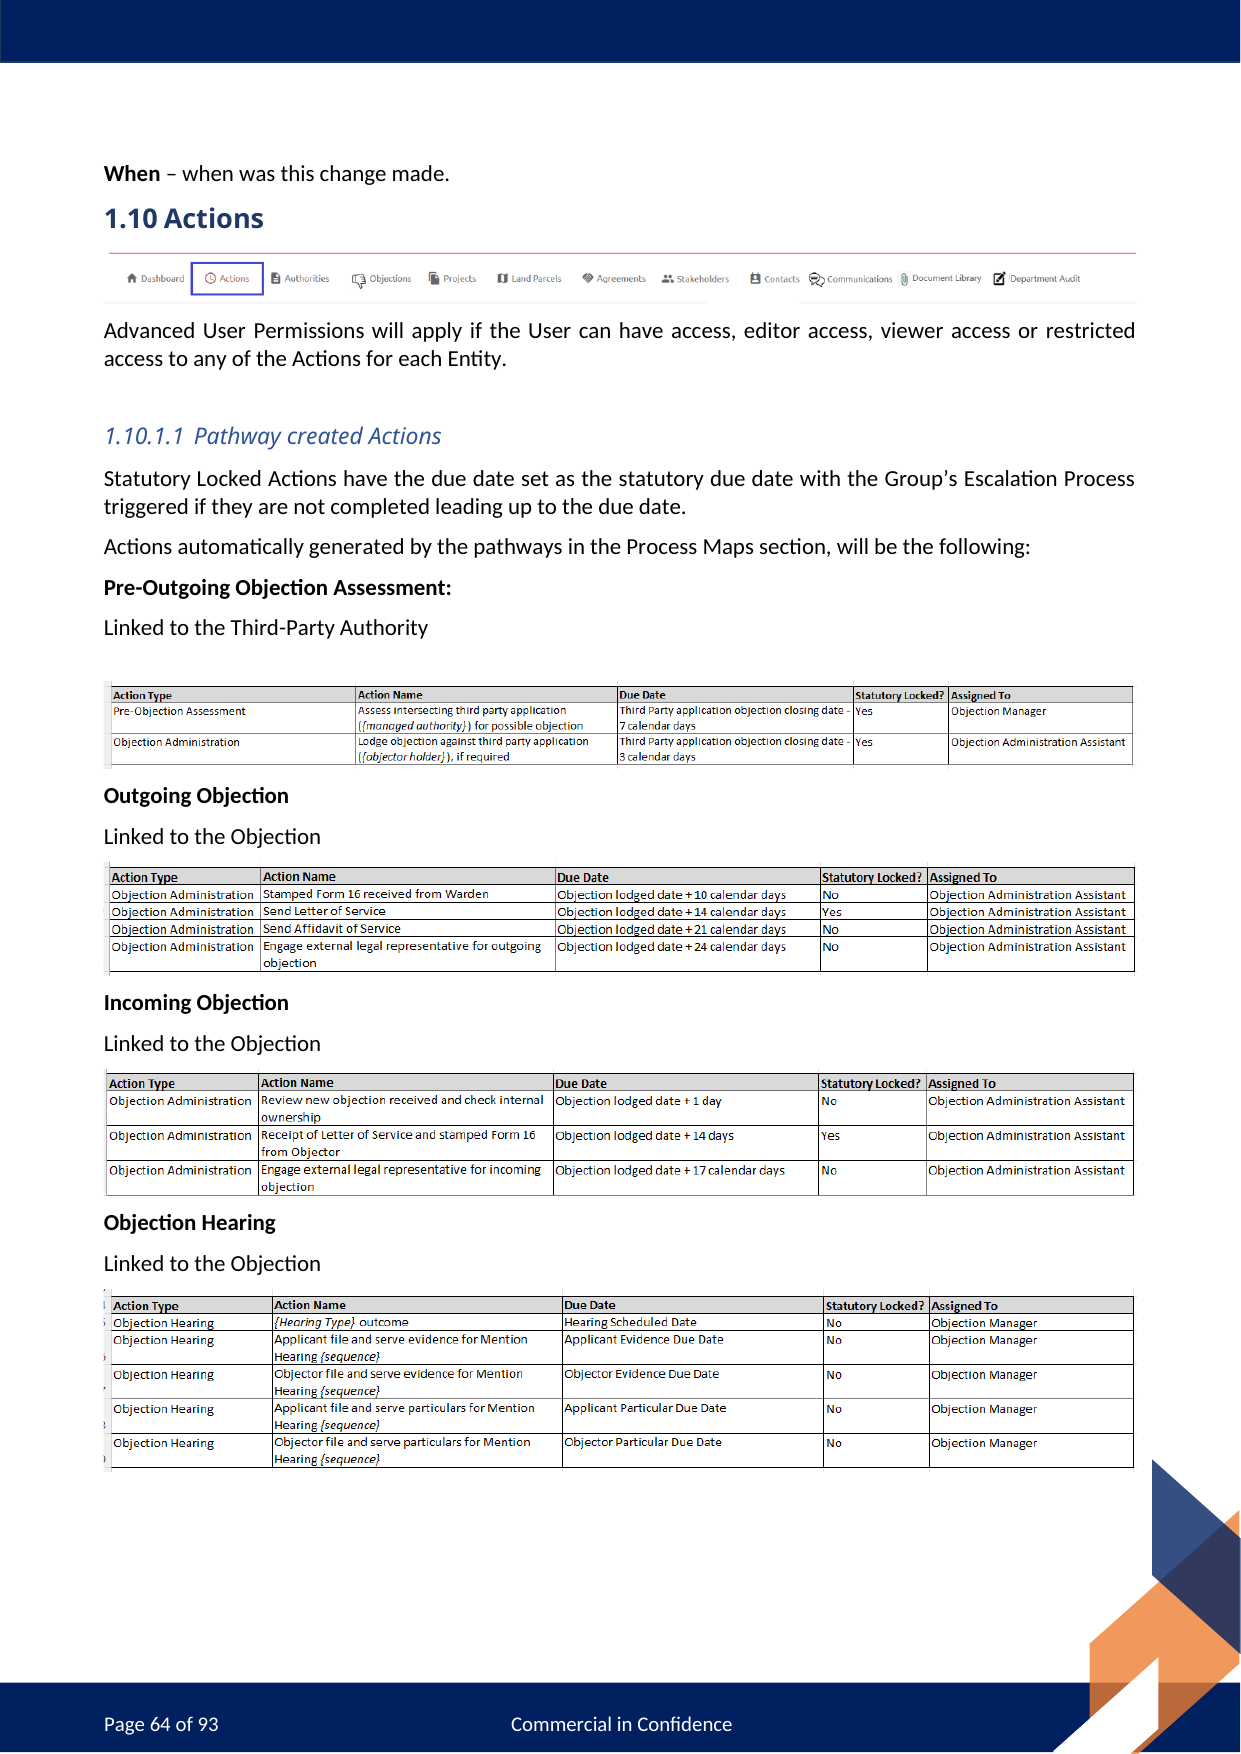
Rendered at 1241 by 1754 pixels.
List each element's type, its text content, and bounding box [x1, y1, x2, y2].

picture [103, 681, 1137, 769]
subtitle Actions [103, 199, 1137, 236]
text Linked to the Objection [103, 1029, 1137, 1057]
text Objection Hearing [103, 1208, 1137, 1236]
picture [103, 1289, 1137, 1472]
text Pre-Outgoing Objection Assessment: [103, 573, 1137, 601]
text Statutory Locked Actions have the due date set as the statutory due date with the Group’s Escalation Process triggered if they are not completed leading up to the due date. [103, 464, 1137, 520]
picture [103, 248, 1137, 304]
picture [103, 862, 1137, 976]
picture [103, 1069, 1137, 1196]
text Incoming Objection [103, 988, 1137, 1017]
text Actions automatically generated by the pathways in the Process Maps section, will be the following: [103, 532, 1137, 560]
text Outgoing Objection [103, 782, 1137, 809]
text Linked to the Objection [103, 1249, 1137, 1277]
text Advanced User Permissions will apply if the User can have access, editor access, viewer access or restricted access to any of the Actions for each Entity. [103, 316, 1137, 372]
text When – when was this change made. [103, 159, 1137, 187]
text Linked to the Third-Party Authority [103, 613, 1137, 641]
subtitle Pathway created Actions [103, 420, 1137, 451]
text Linked to the Objection [103, 822, 1137, 850]
